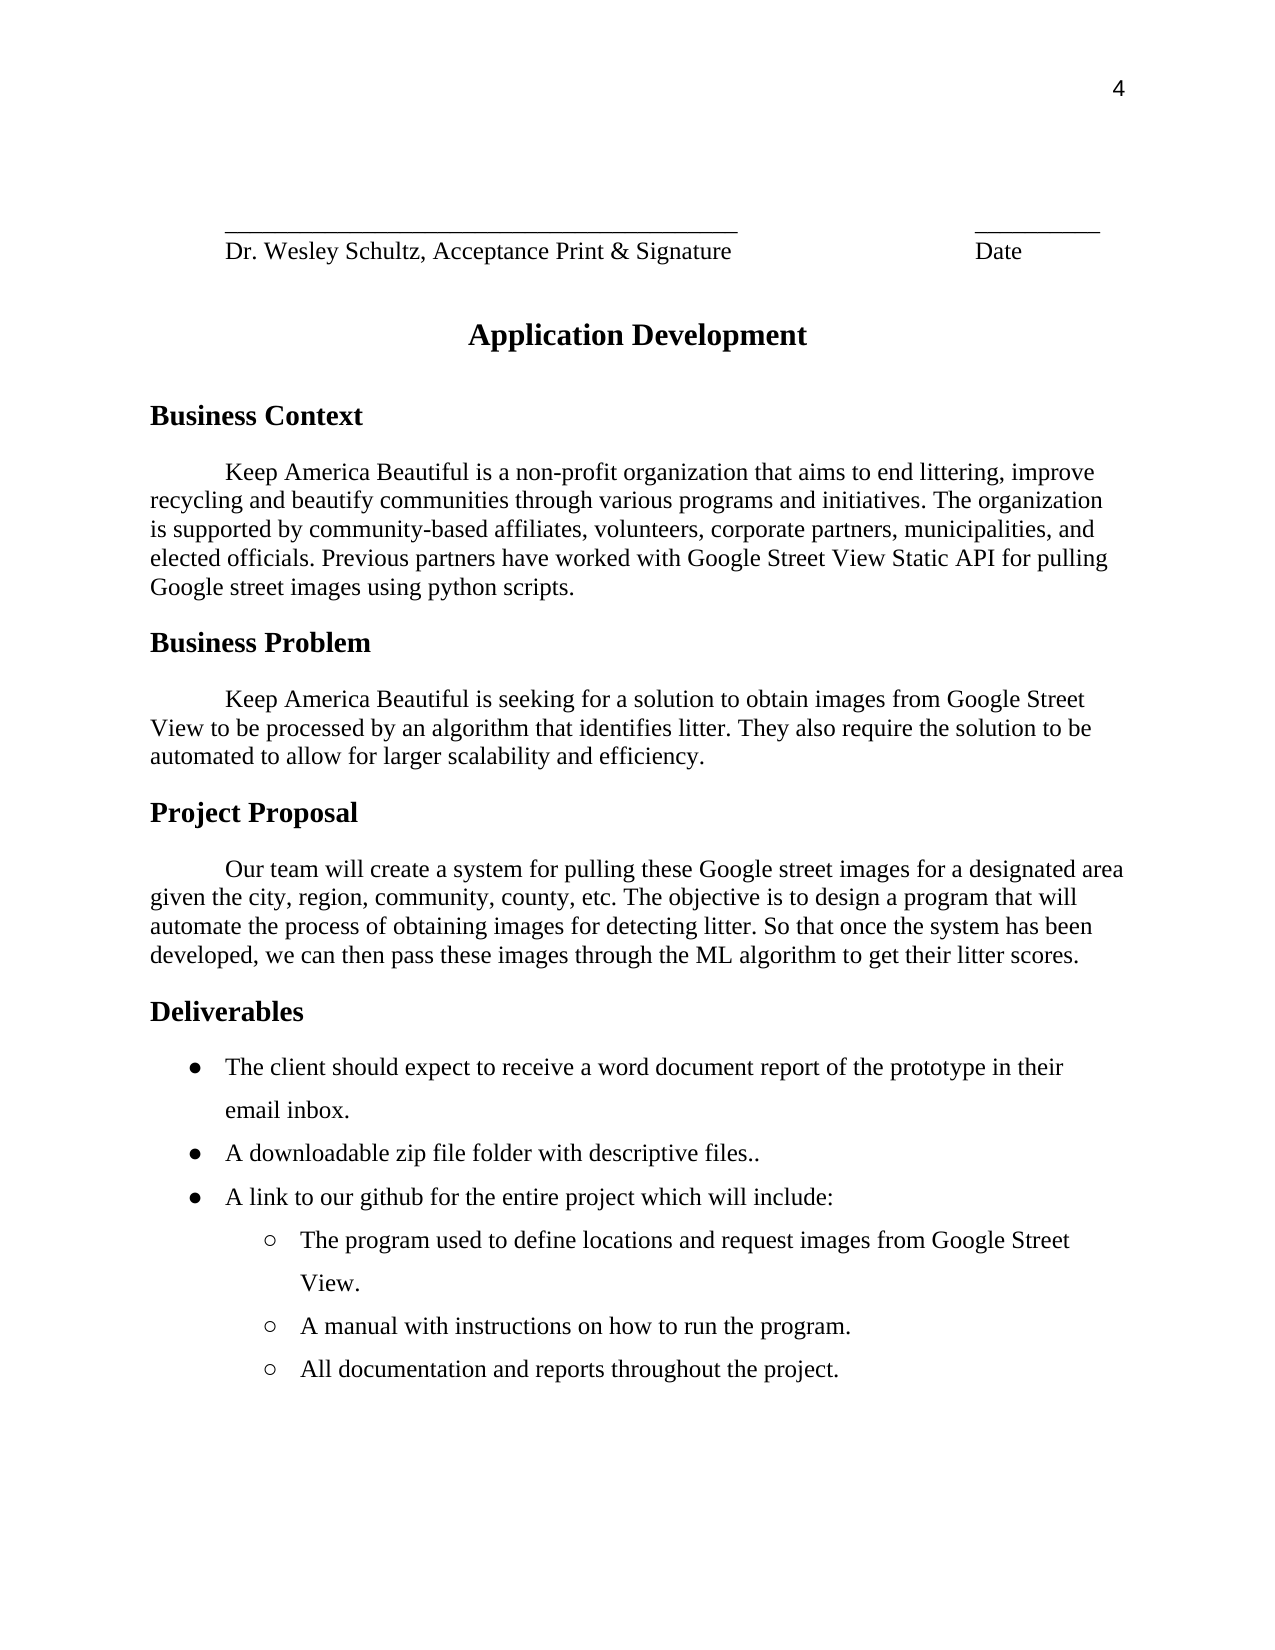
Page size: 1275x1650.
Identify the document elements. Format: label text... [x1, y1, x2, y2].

text Business Problem [150, 625, 1125, 659]
list A downloadable zip file folder with descriptive files.. [187, 1138, 1125, 1167]
text Dr. Wesley Schultz, Acceptance Print & Signature Date [225, 236, 1125, 265]
text Deliverables [150, 994, 1125, 1027]
list All documentation and reports throughout the project. [262, 1354, 1125, 1383]
subtitle Application Development [150, 316, 1125, 352]
subtitle Business Context [150, 398, 1125, 432]
list A link to our github for the entire project which will include: [187, 1182, 1125, 1210]
subtitle Project Proposal [150, 795, 1125, 829]
text Our team will create a system for pulling these Google street images for a designated area given the city, region, community, county, etc. The objective is to design a program that will automate the process of obtaining images for detecting litter. So that once the system has been developed, we can then pass these images through the ML algorithm to get their litter scores. [150, 854, 1125, 969]
text _________________________________________ __________ [150, 207, 1125, 236]
list A manual with instructions on how to run the program. [262, 1311, 1125, 1340]
text Keep America Beautiful is seeking for a solution to obtain images from Google Street View to be processed by an algorithm that identifies litter. They also require the solution to be automated to allow for larger scalability and efficiency. [150, 684, 1125, 770]
list The program used to define locations and request images from Google Street View. [262, 1225, 1125, 1297]
list The client should expect to receive a word document report of the prototype in their email inbox. [187, 1052, 1125, 1124]
text Keep America Beautiful is a non-profit organization that aims to end littering, improve recycling and beautify communities through various programs and initiatives. The organization is supported by community-based affiliates, volunteers, corporate partners, municipalities, and elected officials. Previous partners have worked with Google Street View Static API for pulling Google street images using python scripts. [150, 457, 1125, 600]
